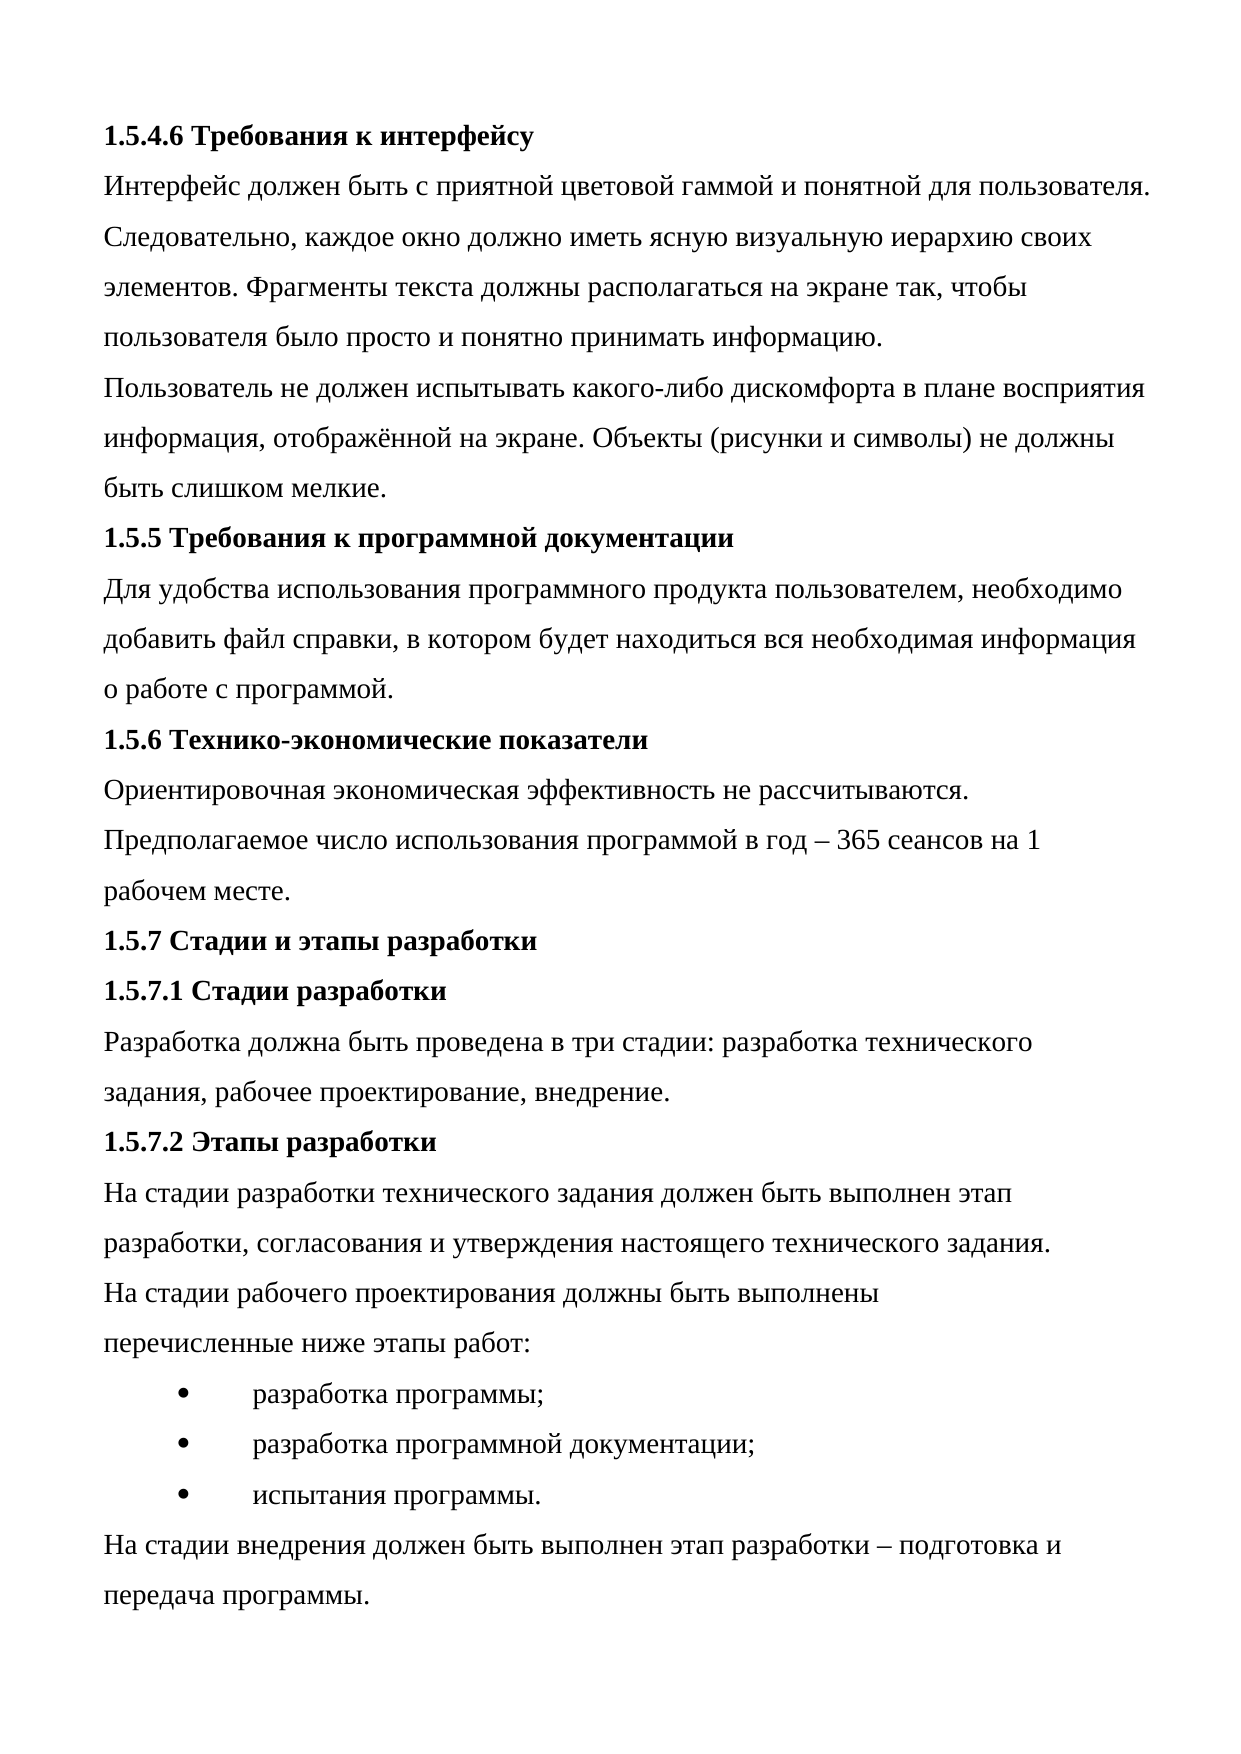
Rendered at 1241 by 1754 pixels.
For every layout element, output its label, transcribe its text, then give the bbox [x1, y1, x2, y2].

text Интерфейс должен быть с приятной цветовой гаммой и понятной для пользователя. Следовательно, каждое окно должно иметь ясную визуальную иерархию своих элементов. Фрагменты текста должны располагаться на экране так, чтобы пользователя было просто и понятно принимать информацию. [103, 168, 1152, 353]
text перечисленные ниже этапы работ: [103, 1326, 1152, 1359]
text На стадии разработки технического задания должен быть выполнен этап [103, 1175, 1152, 1208]
text передача программы. [103, 1577, 1152, 1611]
text 1.5.5 Требования к программной документации [103, 521, 1152, 554]
text Для удобства использования программного продукта пользователем, необходимо добавить файл справки, в котором будет находиться вся необходимая информация о работе с программой. [103, 571, 1152, 705]
text На стадии рабочего проектирования должны быть выполнены [103, 1275, 1152, 1309]
text 1.5.7.2 Этапы разработки [103, 1124, 1152, 1158]
list разработка программы; [178, 1376, 1152, 1409]
text 1.5.6 Технико-экономические показатели [103, 722, 1152, 755]
list испытания программы. [178, 1477, 1152, 1510]
list разработка программной документации; [178, 1426, 1152, 1460]
text Пользователь не должен испытывать какого-либо дискомфорта в плане восприятия информация, отображённой на экране. Объекты (рисунки и символы) не должны быть слишком мелкие. [103, 370, 1152, 504]
text Разработка должна быть проведена в три стадии: разработка технического [103, 1024, 1152, 1057]
text задания, рабочее проектирование, внедрение. [103, 1074, 1152, 1108]
text разработки, согласования и утверждения настоящего технического задания. [103, 1225, 1152, 1258]
text Ориентировочная экономическая эффективность не рассчитываются. [103, 772, 1152, 806]
text 1.5.7.1 Стадии разработки [103, 973, 1152, 1007]
text 1.5.4.6 Требования к интерфейсу [103, 118, 1152, 152]
text Предполагаемое число использования программой в год – 365 сеансов на 1 рабочем месте. [103, 822, 1152, 906]
text На стадии внедрения должен быть выполнен этап разработки – подготовка и [103, 1527, 1152, 1561]
text 1.5.7 Стадии и этапы разработки [103, 923, 1152, 957]
